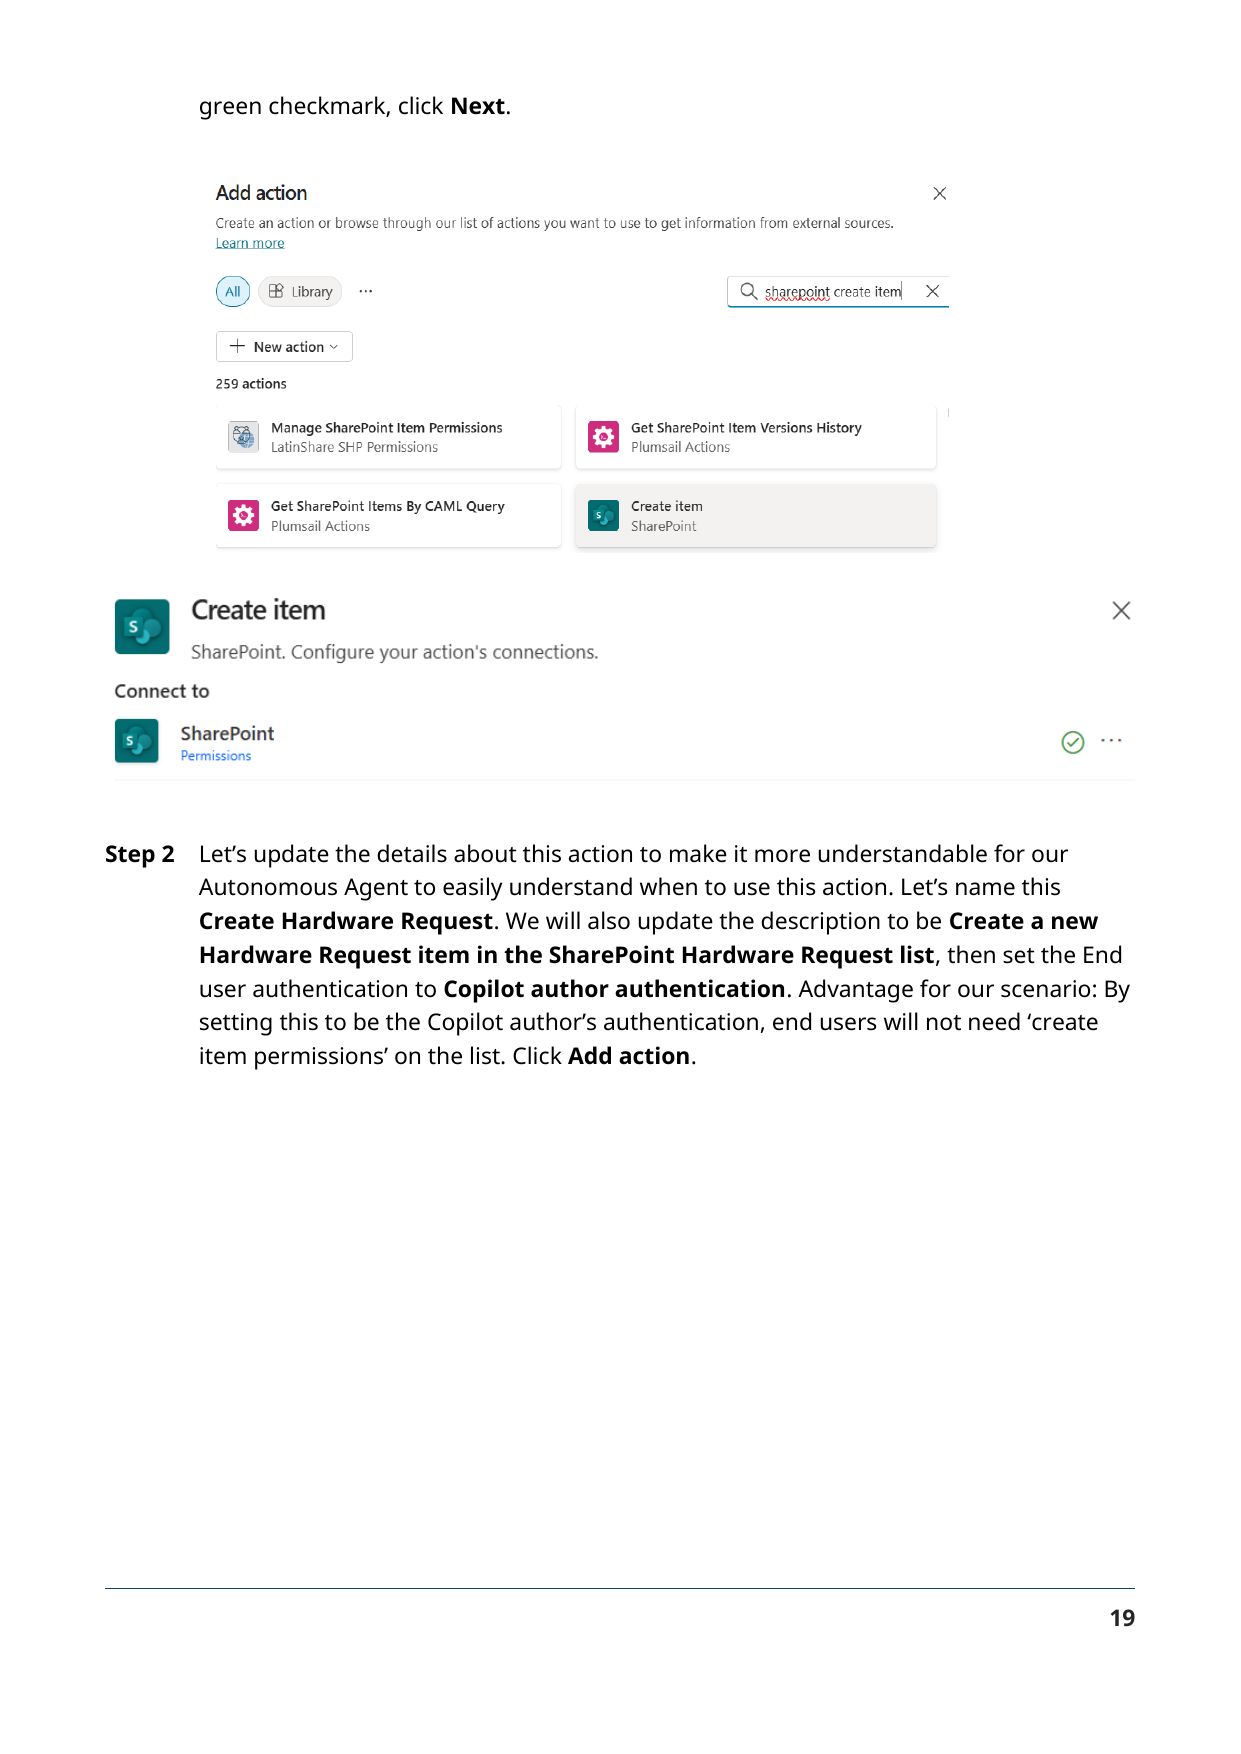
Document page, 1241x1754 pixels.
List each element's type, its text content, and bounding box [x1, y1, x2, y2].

picture [105, 577, 1136, 785]
picture [198, 157, 949, 553]
list Let’s update the details about this action to make it more understandable for our Autonomous Agent to easily understand when to use this action. Let’s name this Create Hardware Request. We will also update the description to be Create a new Hardware Request item in the SharePoint Hardware Request list, then set the End user authentication to Copilot author authentication. Advantage for our scenario: By setting this to be the Copilot author’s authentication, end users will not need ‘create item permissions’ on the list. Click Add action. [105, 837, 1135, 1071]
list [105, 90, 1135, 553]
